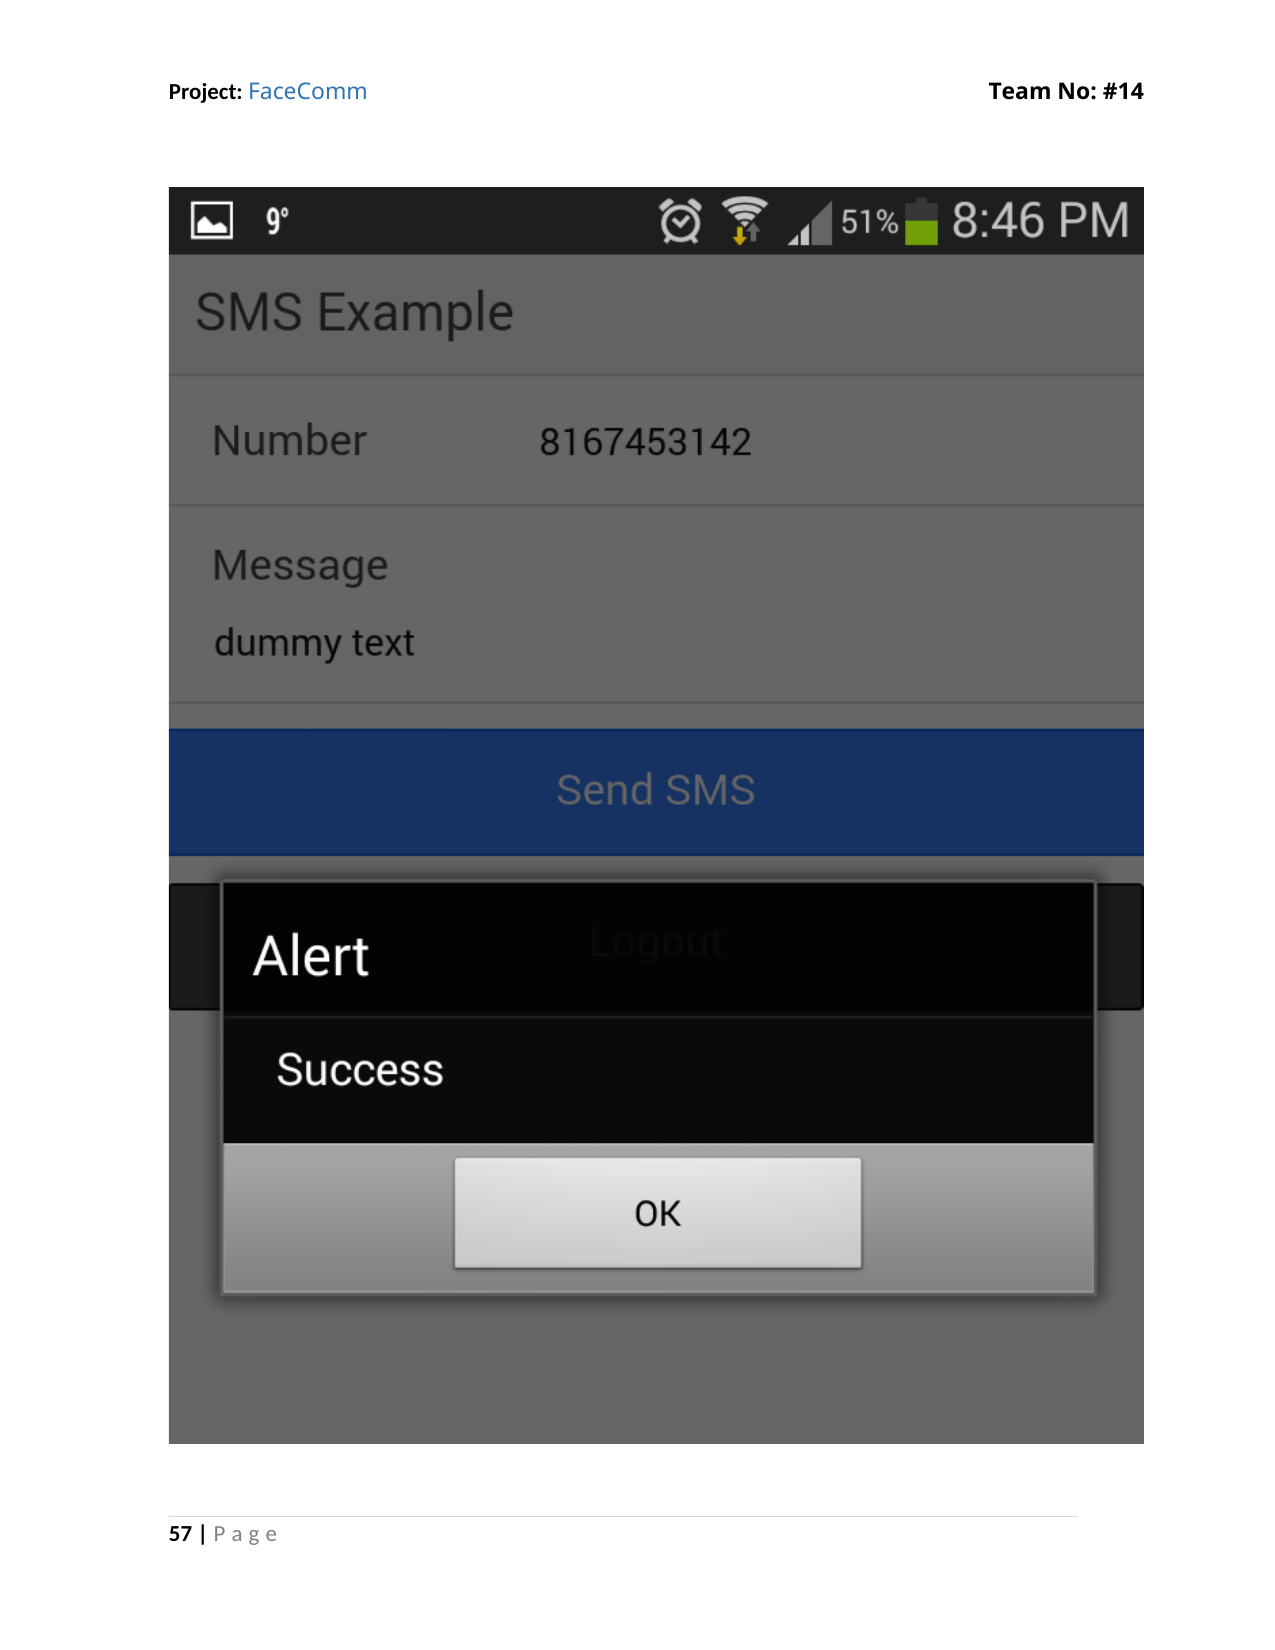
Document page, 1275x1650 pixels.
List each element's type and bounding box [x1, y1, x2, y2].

picture [168, 187, 1144, 1444]
